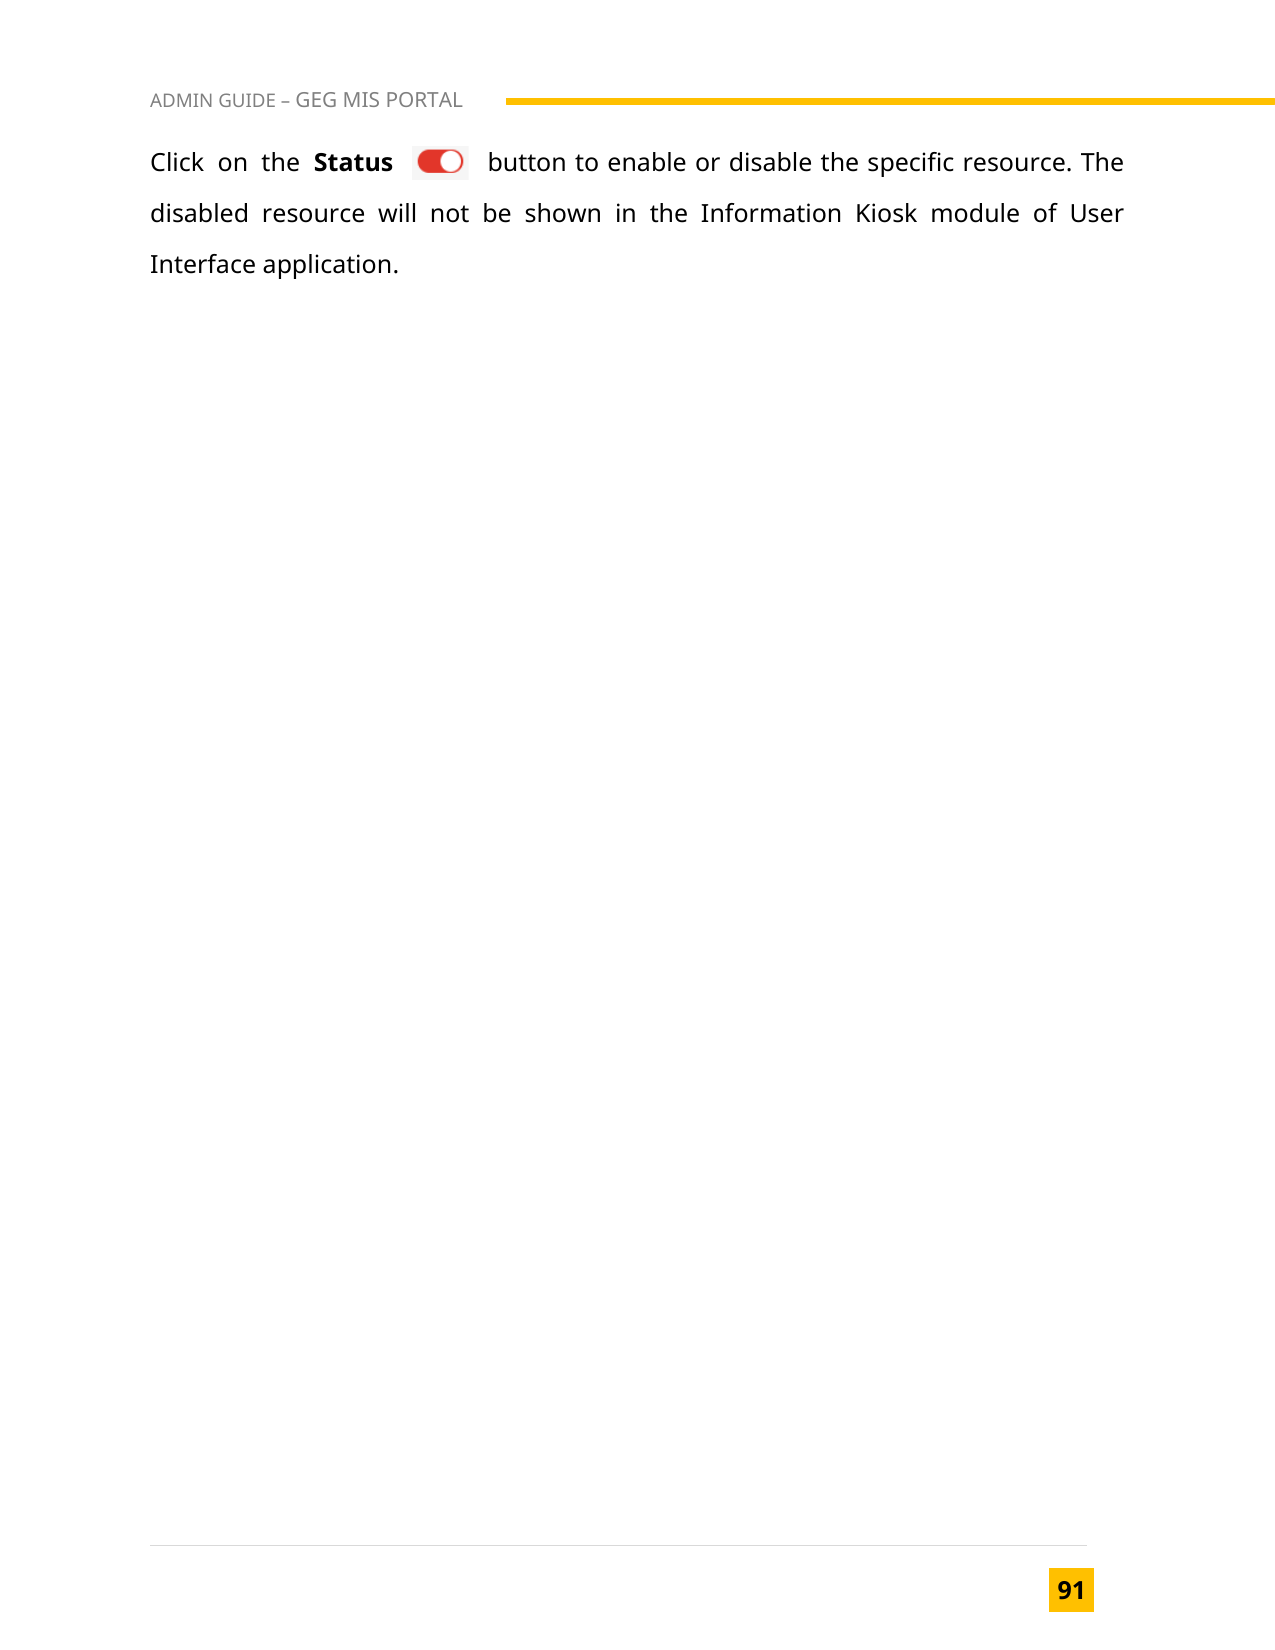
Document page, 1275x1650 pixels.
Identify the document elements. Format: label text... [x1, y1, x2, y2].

picture [412, 146, 469, 180]
text Click on the Status button to enable or disable the specific resource. The disabled resource will not be shown in the Information Kiosk module of User Interface application. [150, 145, 1125, 281]
